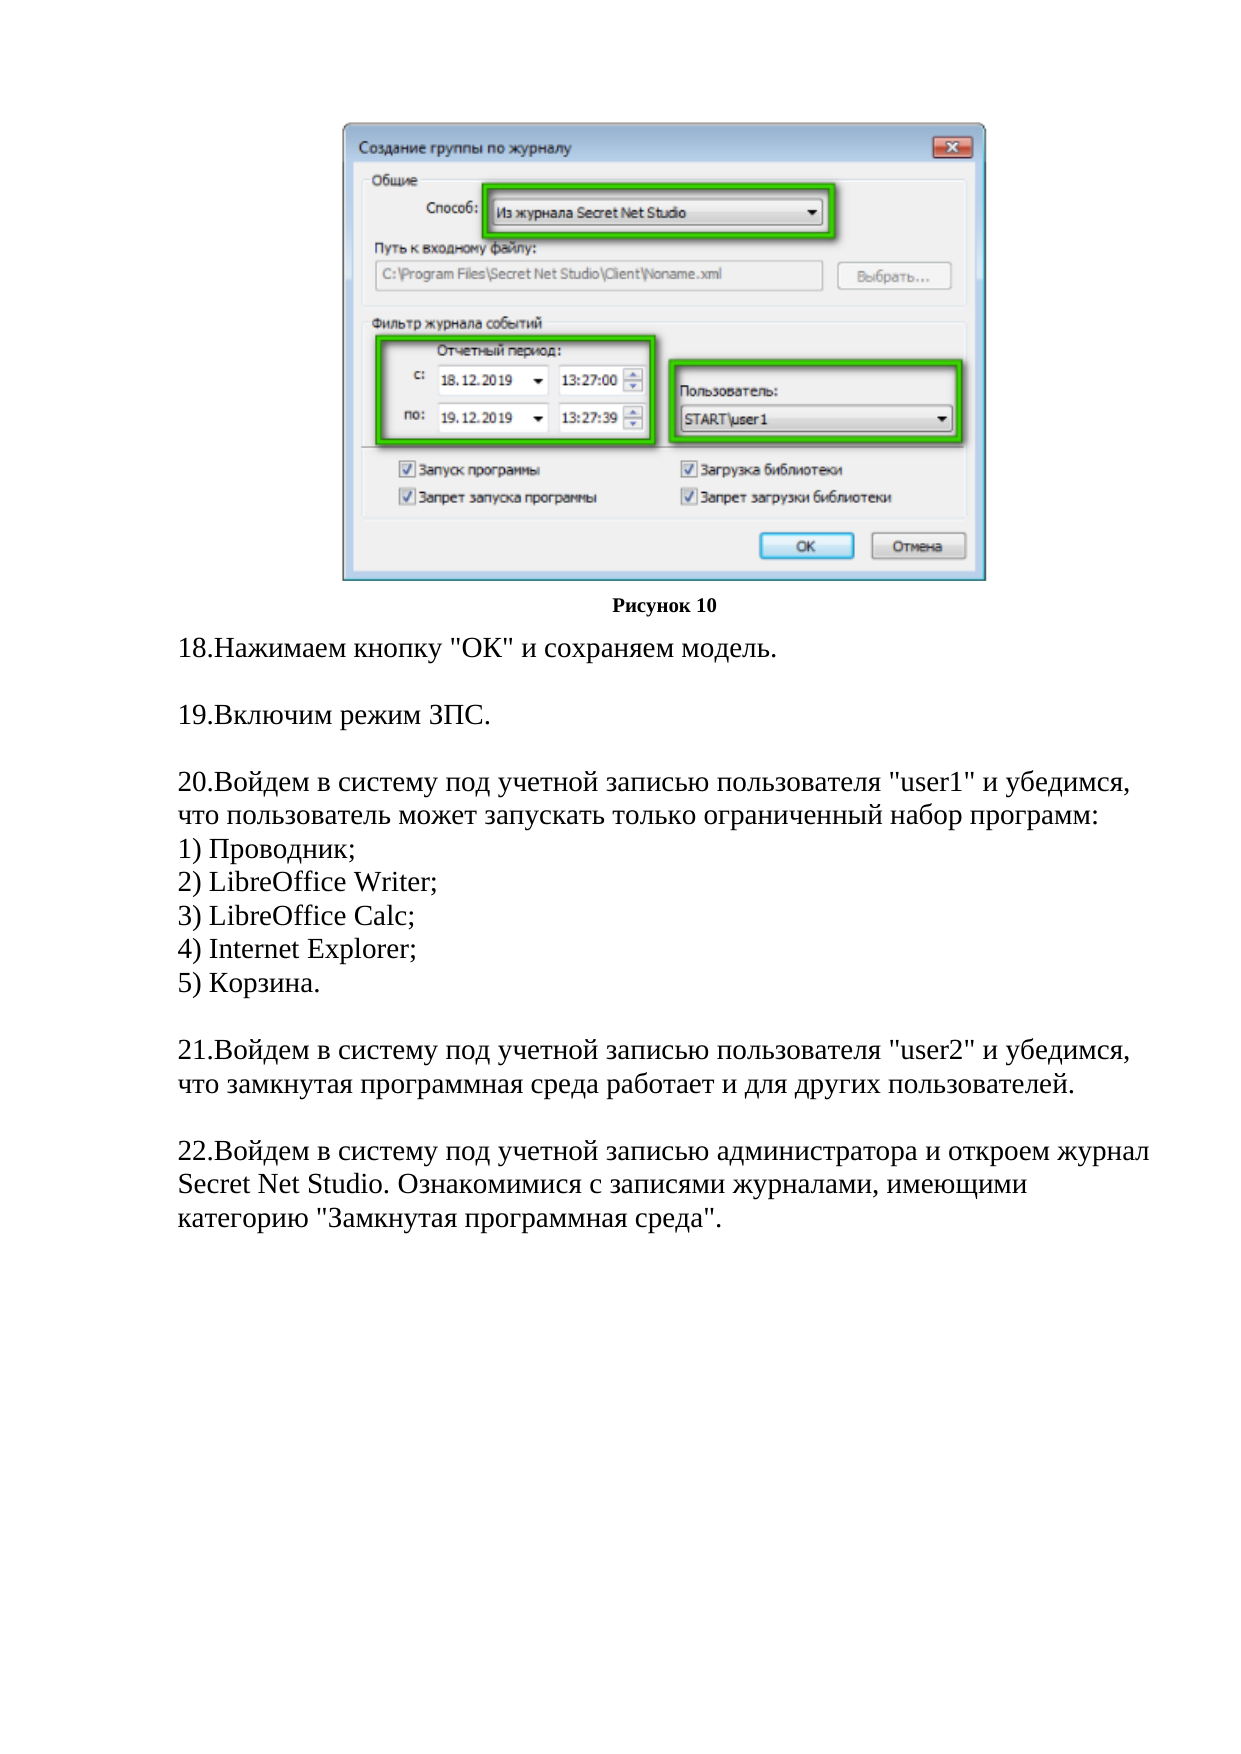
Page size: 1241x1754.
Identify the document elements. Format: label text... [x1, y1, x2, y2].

text 18.Нажимаем кнопку "ОК" и сохраняем модель. [177, 630, 1152, 663]
text 20.Войдем в систему под учетной записью пользователя "user1" и убедимся, что пользователь может запускать только ограниченный набор программ: [177, 764, 1152, 831]
text 22.Войдем в систему под учетной записью администратора и откроем журнал Secret Net Studio. Ознакомимися с записями журналами, имеющими категорию "Замкнутая программная среда". [177, 1133, 1152, 1233]
text 3) LibreOffice Calc; [177, 898, 1152, 932]
picture [338, 118, 991, 581]
text Рисунок 10 [177, 593, 1152, 617]
text 5) Корзина. [177, 965, 1152, 999]
text 1) Проводник; [177, 831, 1152, 864]
text 2) LibreOffice Writer; [177, 864, 1152, 898]
text 21.Войдем в систему под учетной записью пользователя "user2" и убедимся, что замкнутая программная среда работает и для других пользователей. [177, 1032, 1152, 1099]
text 19.Включим режим ЗПС. [177, 697, 1152, 730]
text 4) Internet Explorer; [177, 932, 1152, 965]
